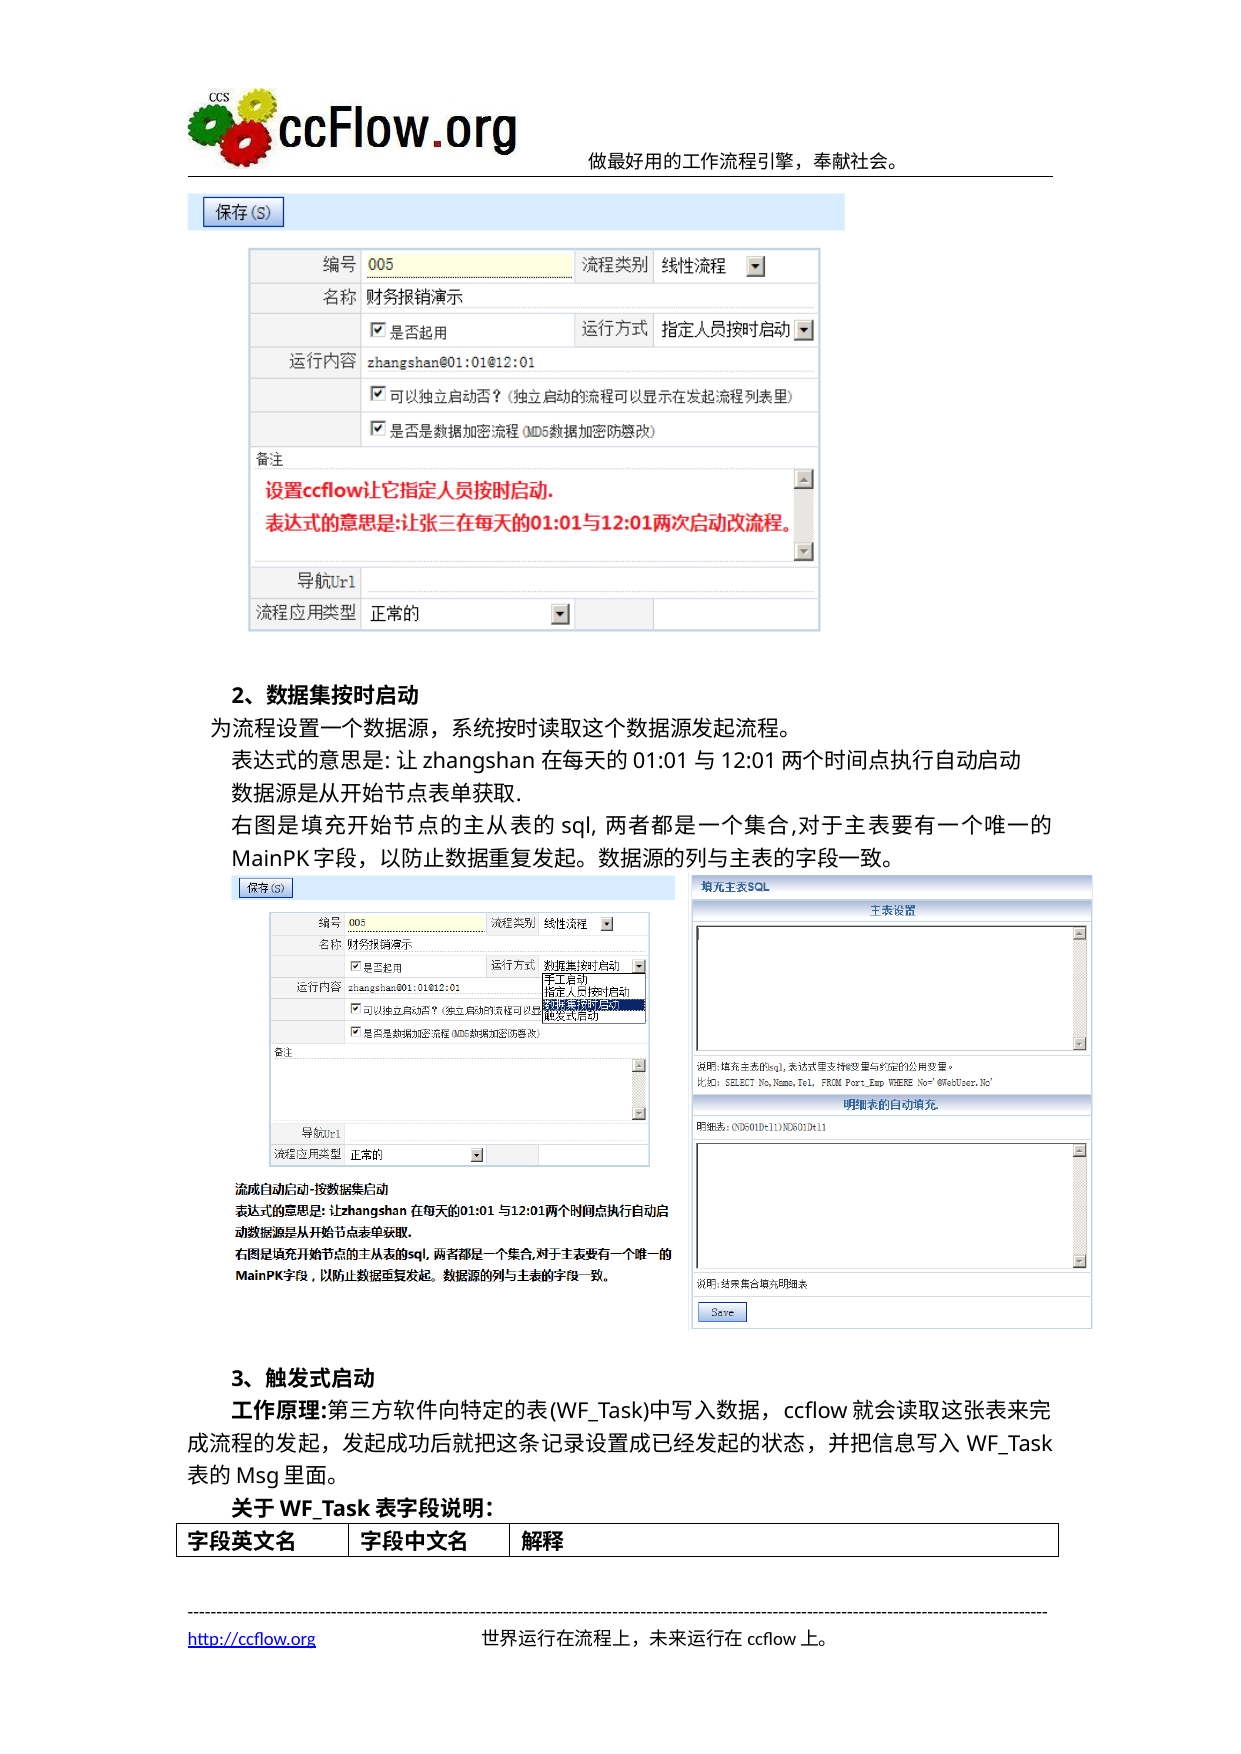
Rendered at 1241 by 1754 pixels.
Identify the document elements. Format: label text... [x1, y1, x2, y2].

table_header 字段英文名 [177, 1524, 348, 1556]
text 为流程设置一个数据源，系统按时读取这个数据源发起流程。 表达式的意思是: 让zhangshan 在每天的01:01 与12:01两个时间点执行自动启动 [187, 710, 1053, 775]
text 右图是填充开始节点的主从表的sql, 两者都是一个集合,对于主表要有一个唯一的MainPK字段，以防止数据重复发起。数据源的列与主表的字段一致。 3、触发式启动 [231, 1332, 1053, 1393]
text 关于WF_Task表字段说明： [187, 1490, 1053, 1523]
table_header 字段中文名 [349, 1524, 509, 1556]
picture [187, 190, 846, 649]
text 数据源是从开始节点表单获取. [231, 775, 1053, 808]
text 工作原理:第三方软件向特定的表(WF_Task)中写入数据，ccflow就会读取这张表来完成流程的发起，发起成功后就把这条记录设置成已经发起的状态，并把信息写入WF_Task表的Msg里面。 [187, 1393, 1053, 1490]
text 右图是填充开始节点的主从表的sql, 两者都是一个集合,对于主表要有一个唯一的MainPK字段，以防止数据重复发起。数据源的列与主表的字段一致。 3、触发式启动 [231, 808, 1053, 872]
picture [231, 872, 1096, 1332]
text 2、数据集按时启动 [187, 678, 1053, 710]
table_header 解释 [510, 1524, 1058, 1556]
picture [187, 88, 521, 169]
